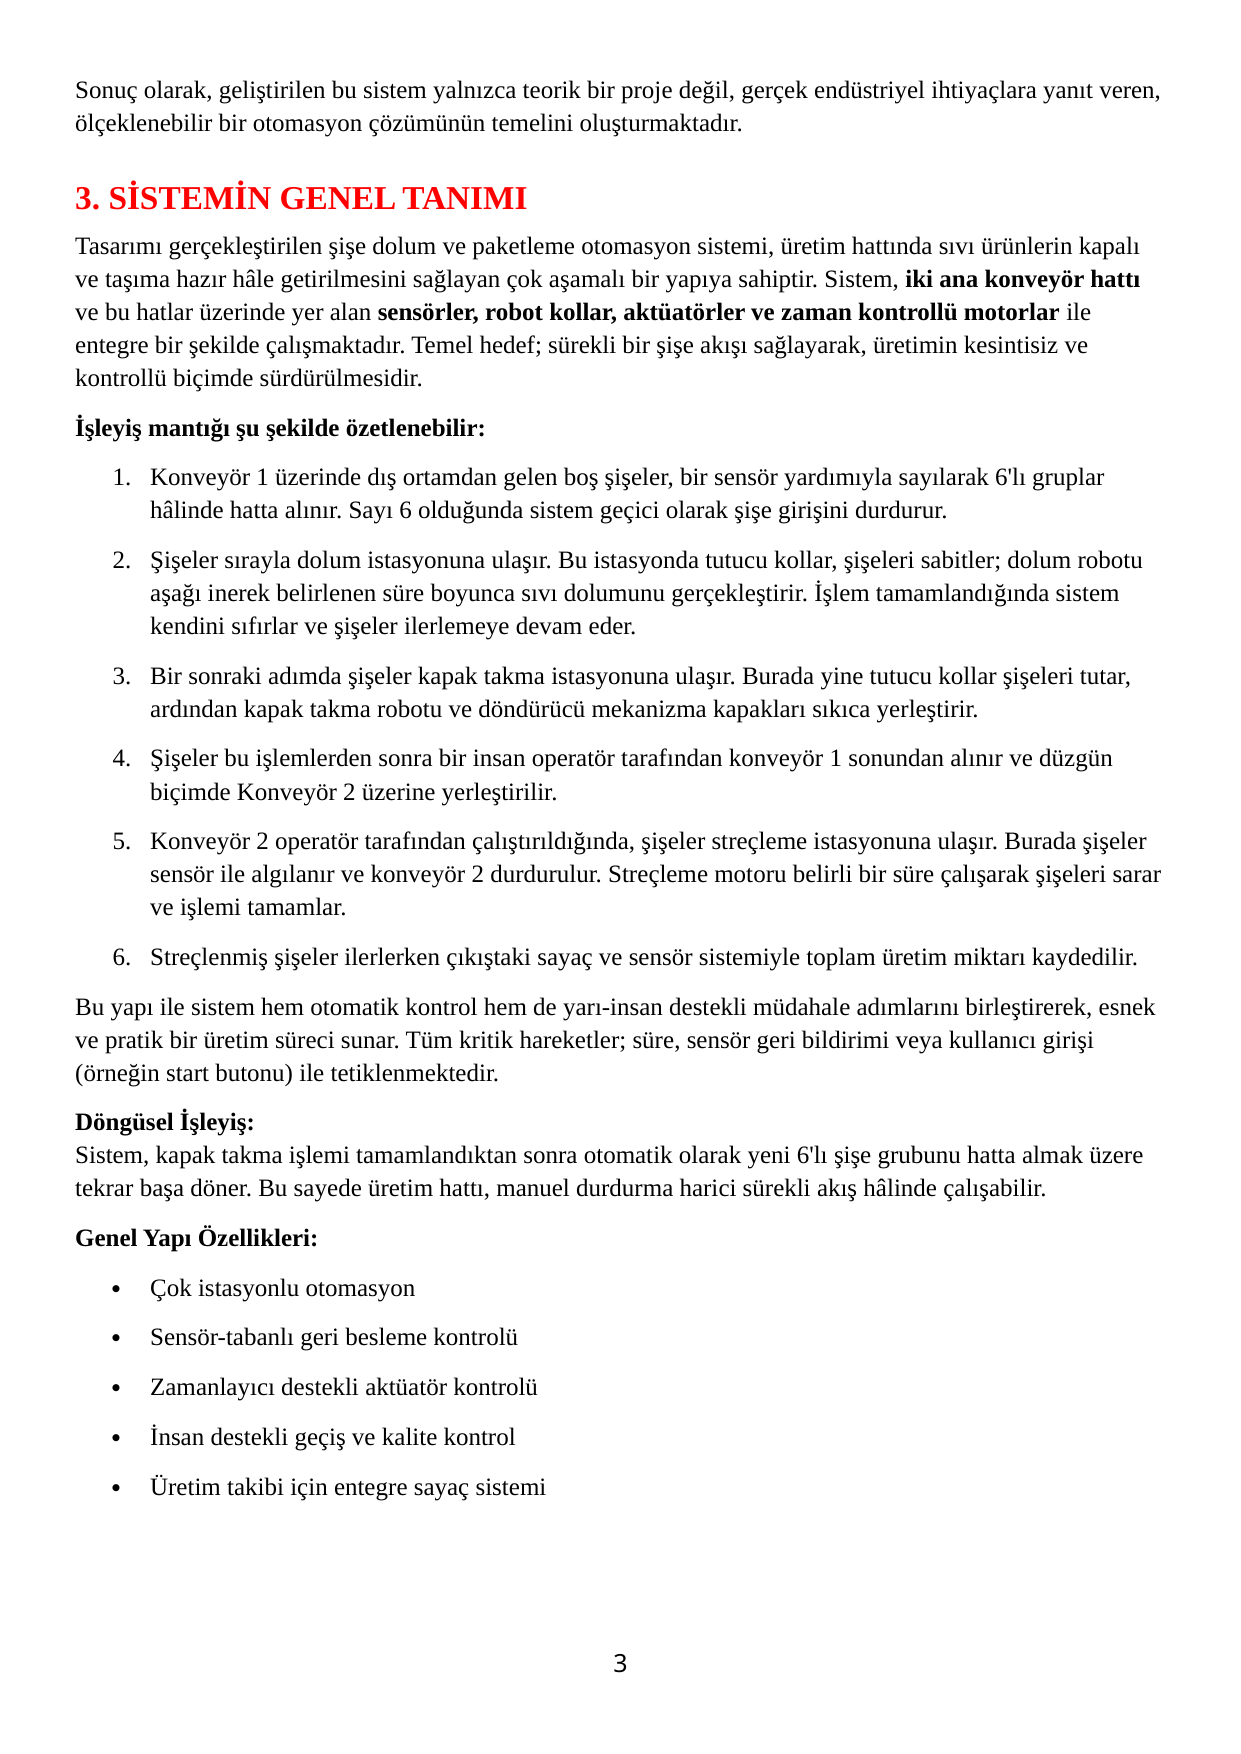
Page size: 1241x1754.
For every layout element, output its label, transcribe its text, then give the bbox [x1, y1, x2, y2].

text Bu yapı ile sistem hem otomatik kontrol hem de yarı-insan destekli müdahale adımlarını birleştirerek, esnek ve pratik bir üretim süreci sunar. Tüm kritik hareketler; süre, sensör geri bildirimi veya kullanıcı girişi (örneğin start butonu) ile tetiklenmektedir. [75, 992, 1165, 1086]
list Şişeler bu işlemlerden sonra bir insan operatör tarafından konveyör 1 sonundan alınır ve düzgün biçimde Konveyör 2 üzerine yerleştirilir. [112, 743, 1165, 805]
list Üretim takibi için entegre sayaç sistemi [112, 1472, 1165, 1500]
list Konveyör 1 üzerinde dış ortamdan gelen boş şişeler, bir sensör yardımıyla sayılarak 6'lı gruplar hâlinde hatta alınır. Sayı 6 olduğunda sistem geçici olarak şişe girişini durdurur. [112, 462, 1165, 524]
list Şişeler sırayla dolum istasyonuna ulaşır. Bu istasyonda tutucu kollar, şişeleri sabitler; dolum robotu aşağı inerek belirlenen süre boyunca sıvı dolumunu gerçekleştirir. İşlem tamamlandığında sistem kendini sıfırlar ve şişeler ilerlemeye devam eder. [112, 545, 1165, 640]
text İşleyiş mantığı şu şekilde özetlenebilir: [75, 413, 1165, 441]
text Döngüsel İşleyiş: Sistem, kapak takma işlemi tamamlandıktan sonra otomatik olarak yeni 6'lı şişe grubunu hatta almak üzere tekrar başa döner. Bu sayede üretim hattı, manuel durdurma harici sürekli akış hâlinde çalışabilir. [75, 1107, 1165, 1202]
list Bir sonraki adımda şişeler kapak takma istasyonuna ulaşır. Burada yine tutucu kollar şişeleri tutar, ardından kapak takma robotu ve döndürücü mekanizma kapakları sıkıca yerleştirir. [112, 661, 1165, 723]
subtitle 3. SİSTEMİN GENEL TANIMI [75, 178, 1165, 217]
text Genel Yapı Özellikleri: [75, 1223, 1165, 1252]
list İnsan destekli geçiş ve kalite kontrol [112, 1422, 1165, 1451]
text Tasarımı gerçekleştirilen şişe dolum ve paketleme otomasyon sistemi, üretim hattında sıvı ürünlerin kapalı ve taşıma hazır hâle getirilmesini sağlayan çok aşamalı bir yapıya sahiptir. Sistem, iki ana konveyör hattı ve bu hatlar üzerinde yer alan sensörler, robot kollar, aktüatörler ve zaman kontrollü motorlar ile entegre bir şekilde çalışmaktadır. Temel hedef; sürekli bir şişe akışı sağlayarak, üretimin kesintisiz ve kontrollü biçimde sürdürülmesidir. [75, 231, 1165, 392]
list Sensör-tabanlı geri besleme kontrolü [112, 1322, 1165, 1351]
list Streçlenmiş şişeler ilerlerken çıkıştaki sayaç ve sensör sistemiyle toplam üretim miktarı kaydedilir. [112, 942, 1165, 971]
list Çok istasyonlu otomasyon [112, 1273, 1165, 1302]
list Konveyör 2 operatör tarafından çalıştırıldığında, şişeler streçleme istasyonuna ulaşır. Burada şişeler sensör ile algılanır ve konveyör 2 durdurulur. Streçleme motoru belirli bir süre çalışarak şişeleri sarar ve işlemi tamamlar. [112, 826, 1165, 921]
text Sonuç olarak, geliştirilen bu sistem yalnızca teorik bir proje değil, gerçek endüstriyel ihtiyaçlara yanıt veren, ölçeklenebilir bir otomasyon çözümünün temelini oluşturmaktadır. [75, 75, 1165, 137]
list Zamanlayıcı destekli aktüatör kontrolü [112, 1372, 1165, 1401]
